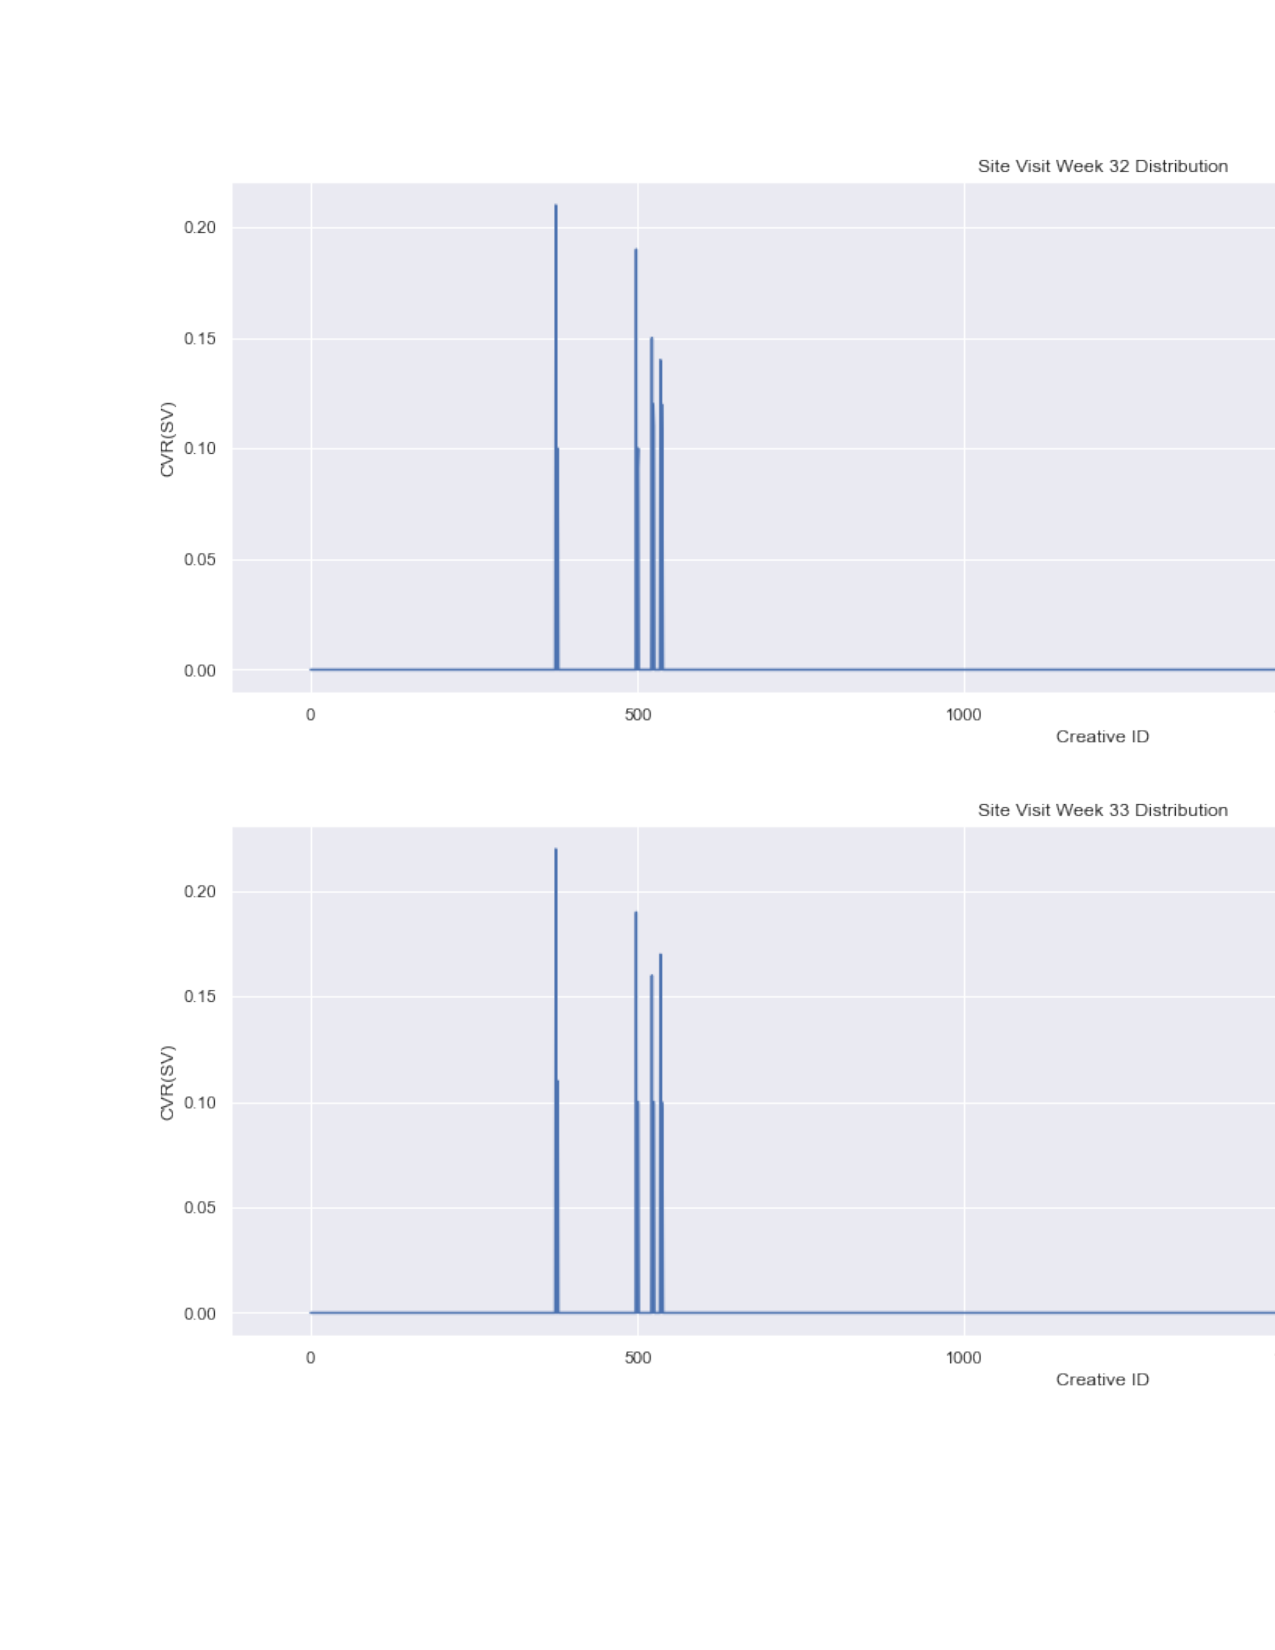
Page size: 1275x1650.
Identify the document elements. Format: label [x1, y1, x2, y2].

picture [150, 793, 1275, 1400]
picture [150, 150, 1275, 757]
